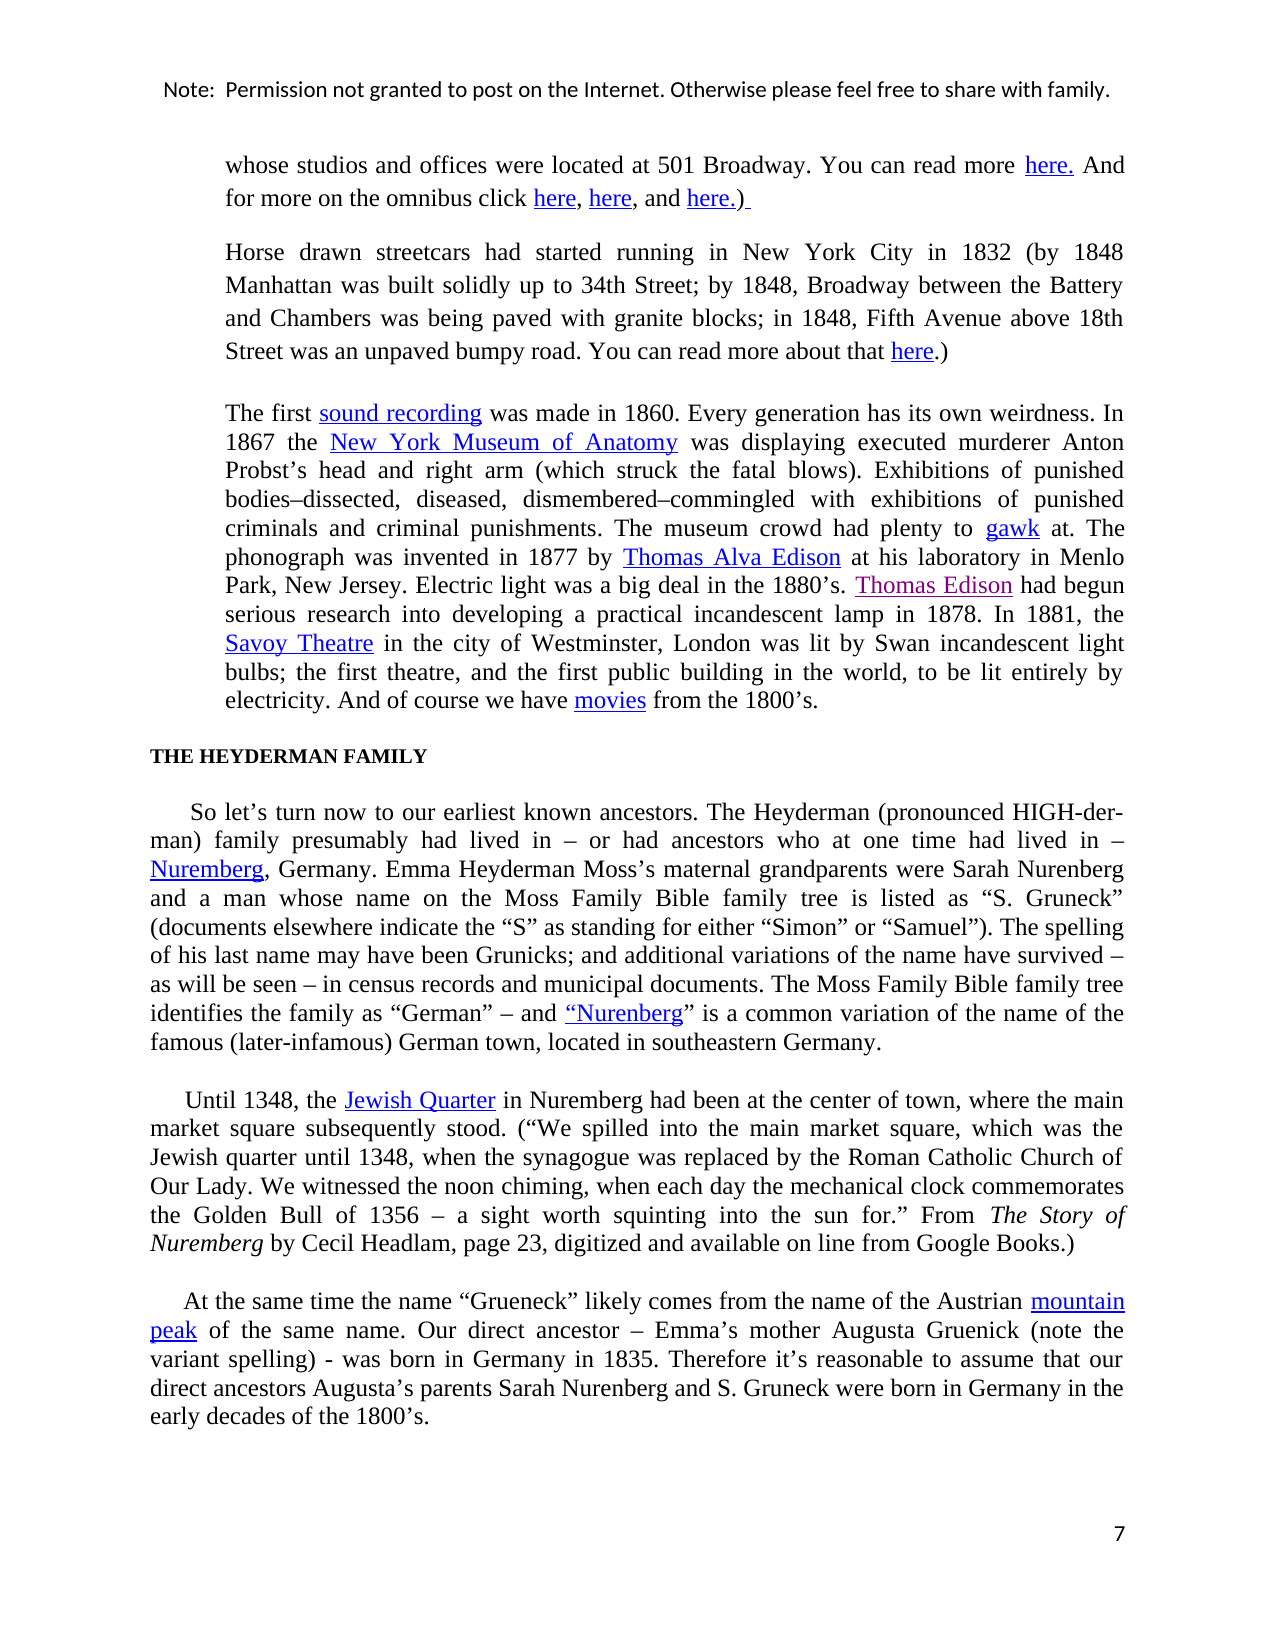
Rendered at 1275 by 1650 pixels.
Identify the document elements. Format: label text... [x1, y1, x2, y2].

text The first sound recording was made in 1860. Every generation has its own weirdness. In 1867 the New York Museum of Anatomy was displaying executed murderer Anton Probst’s head and right arm (which struck the fatal blows). Exhibitions of punished bodies–dissected, diseased, dismembered–commingled with exhibitions of punished criminals and criminal punishments. The museum crowd had plenty to gawk at. The phonograph was invented in 1877 by Thomas Alva Edison at his laboratory in Menlo Park, New Jersey. Electric light was a big deal in the 1880’s. Thomas Edison had begun serious research into developing a practical incandescent lamp in 1878. In 1881, the Savoy Theatre in the city of Westminster, London was lit by Swan incandescent light bulbs; the first theatre, and the first public building in the world, to be lit entirely by electricity. And of course we have movies from the 1800’s. [225, 398, 1125, 714]
text So let’s turn now to our earliest known ancestors. The Heyderman (pronounced HIGH-der-man) family presumably had lived in – or had ancestors who at one time had lived in – Nuremberg, Germany. Emma Heyderman Moss’s maternal grandparents were Sarah Nurenberg and a man whose name on the Moss Family Bible family tree is listed as “S. Gruneck” (documents elsewhere indicate the “S” as standing for either “Simon” or “Samuel”). The spelling of his last name may have been Grunicks; and additional variations of the name have survived – as will be seen – in census records and municipal documents. The Moss Family Bible family tree identifies the family as “German” – and “Nurenberg” is a common variation of the name of the famous (later-infamous) German town, located in southeastern Germany. [150, 797, 1125, 1056]
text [225, 150, 1125, 212]
text Horse drawn streetcars had started running in New York City in 1832 (by 1848 Manhattan was built solidly up to 34th Street; by 1848, Broadway between the Battery and Chambers was being paved with granite blocks; in 1848, Fifth Avenue above 18th Street was an unpaved bumpy road. You can read more about that here.) [225, 237, 1125, 365]
text At the same time the name “Grueneck” likely comes from the name of the Austrian mountain peak of the same name. Our direct ancestor – Emma’s mother Augusta Gruenick (note the variant spelling) - was born in Germany in 1835. Therefore it’s reasonable to assume that our direct ancestors Augusta’s parents Sarah Nurenberg and S. Gruneck were born in Germany in the early decades of the 1800’s. [150, 1286, 1125, 1430]
text THE HEYDERMAN FAMILY [150, 743, 1125, 768]
text Until 1348, the Jewish Quarter in Nuremberg had been at the center of town, where the main market square subsequently stood. (“We spilled into the main market square, which was the Jewish quarter until 1348, when the synagogue was replaced by the Roman Catholic Church of Our Lady. We witnessed the noon chiming, when each day the mechanical clock commemorates the Golden Bull of 1356 – a sight worth squinting into the sun for.” From The Story of Nuremberg by Cecil Headlam, page 23, digitized and available on line from Google Books.) [150, 1085, 1125, 1257]
